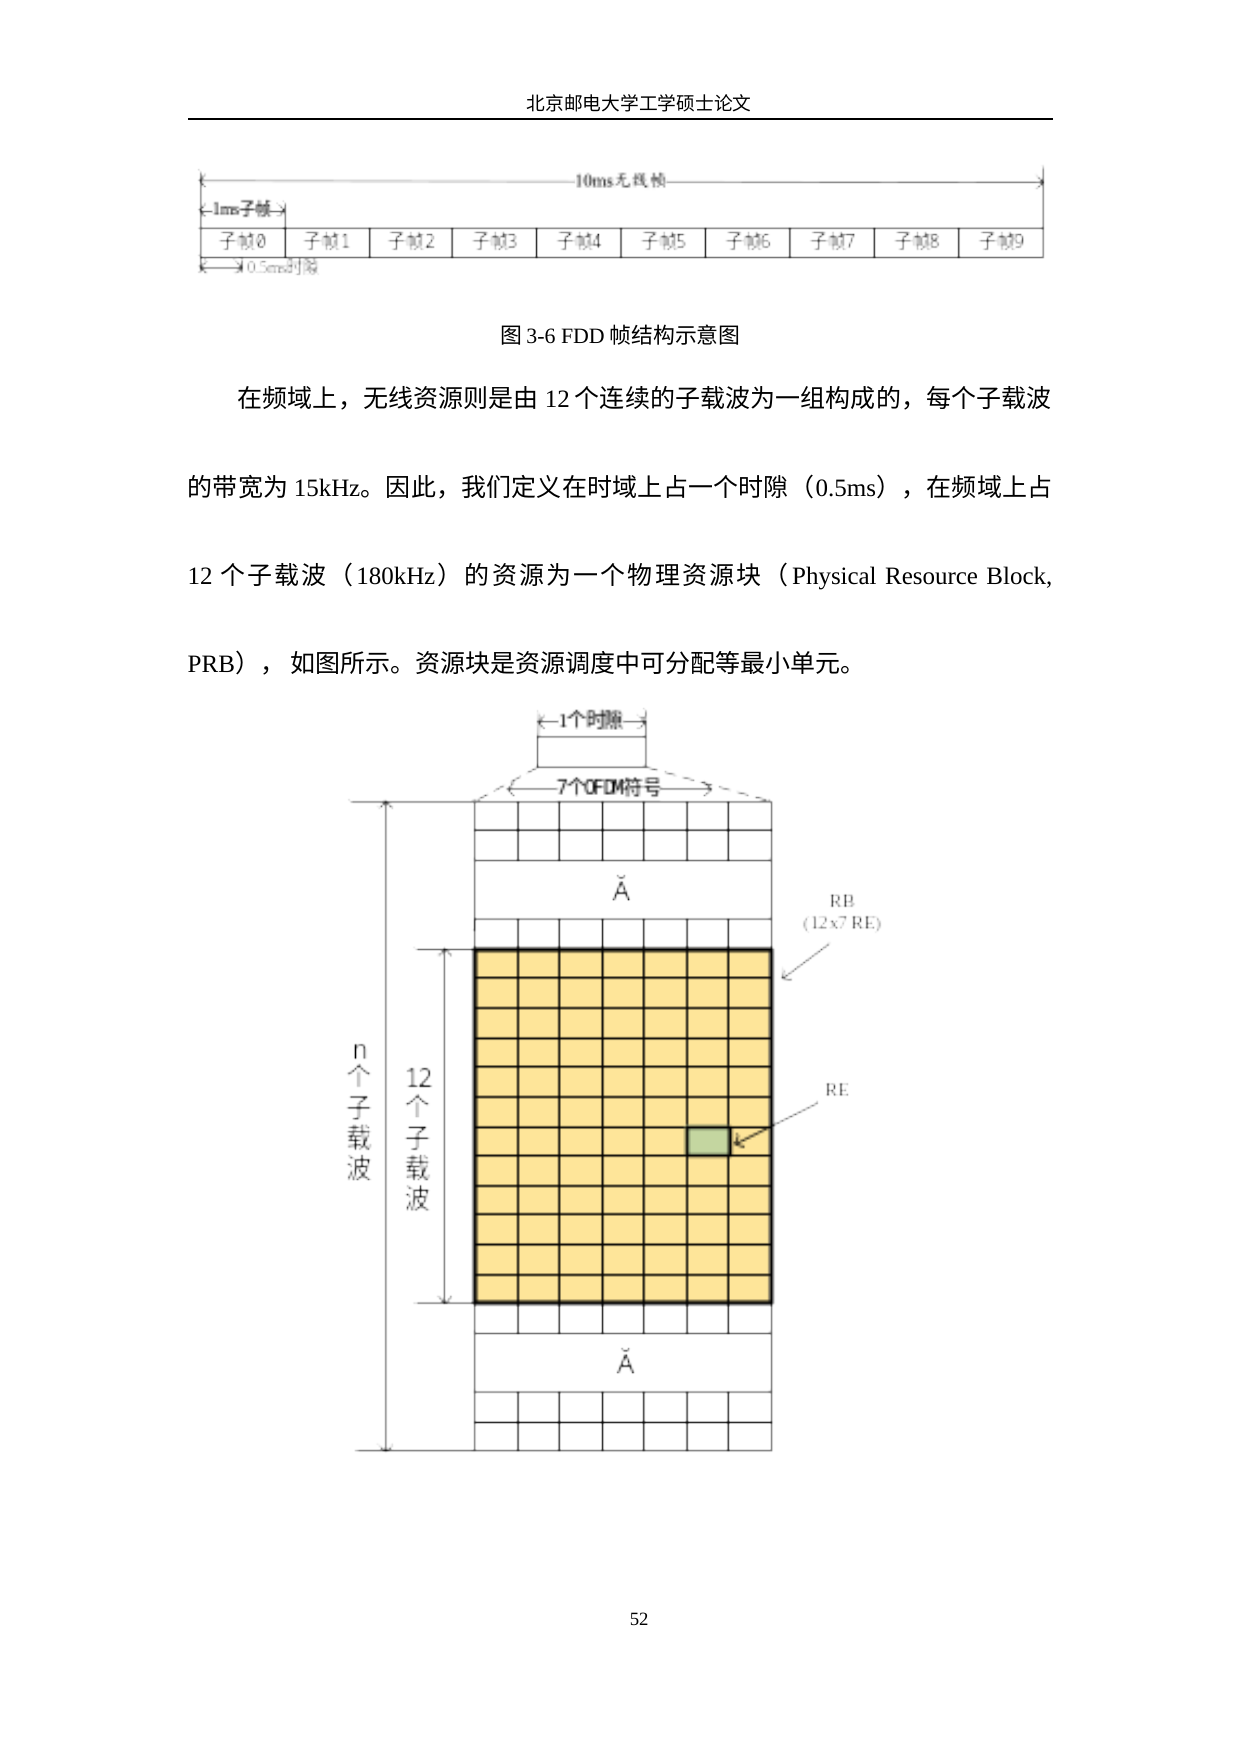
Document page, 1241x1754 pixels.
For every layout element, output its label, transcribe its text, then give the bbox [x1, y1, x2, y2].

text 在频域上，无线资源则是由12个连续的子载波为一组构成的，每个子载波的带宽为15kHz。因此，我们定义在时域上占一个时隙（0.5ms），在频域上占12个子载波（180kHz）的资源为一个物理资源块（Physical Resource Block, PRB）， 如图所示。资源块是资源调度中可分配等最小单元。 [187, 363, 1053, 696]
subtitle 图3-6 FDD帧结构示意图 [187, 317, 1053, 351]
